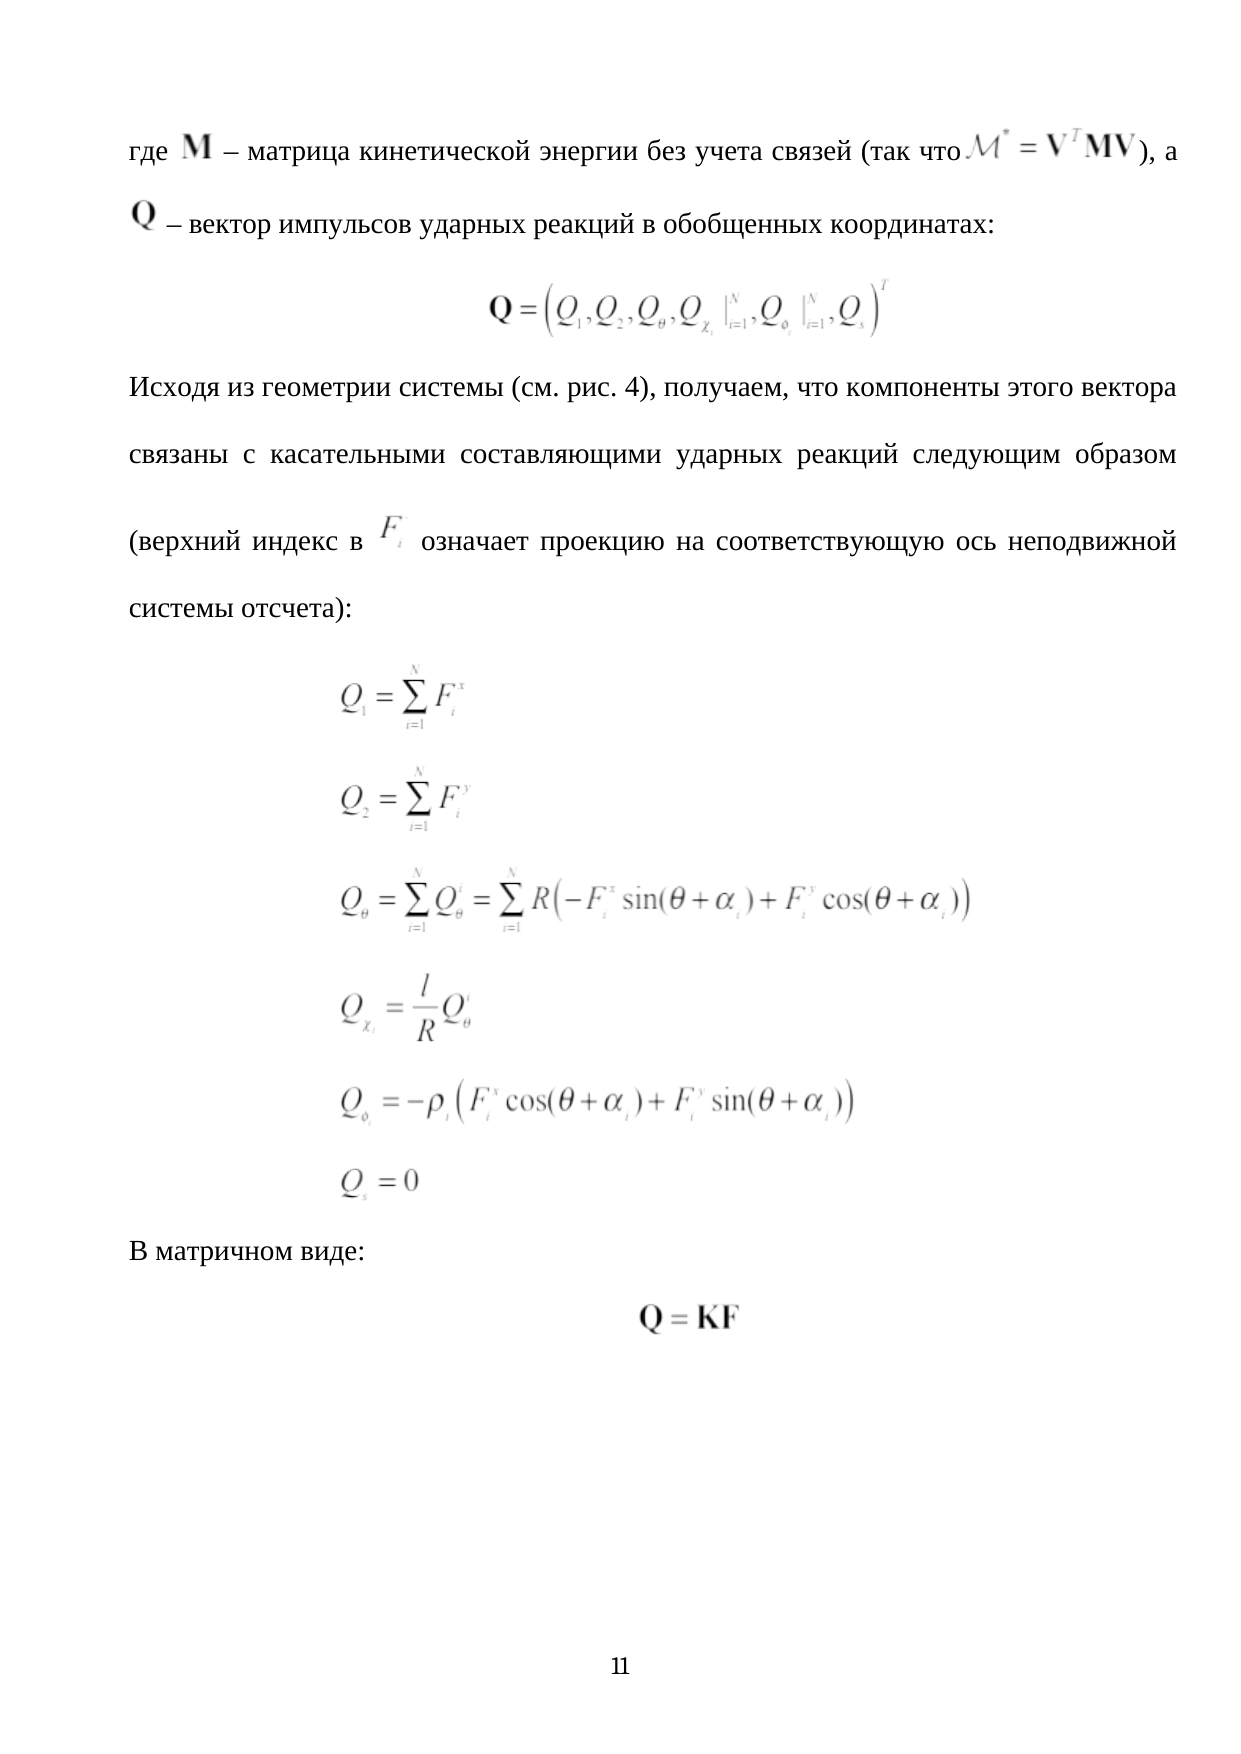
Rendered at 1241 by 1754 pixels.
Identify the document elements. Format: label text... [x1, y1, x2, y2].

text Исходя из геометрии системы (см. рис. 4), получаем, что компоненты этого вектора связаны с касательными составляющими ударных реакций следующим образом (верхний индекс в означает проекцию на соответствующую ось неподвижной системы отсчета): [128, 369, 1177, 624]
text В матричном виде: [128, 1233, 1177, 1266]
text где – матрица кинетической энергии без учета связей (так что), а – вектор импульсов ударных реакций в обобщенных координатах: [128, 118, 1177, 239]
